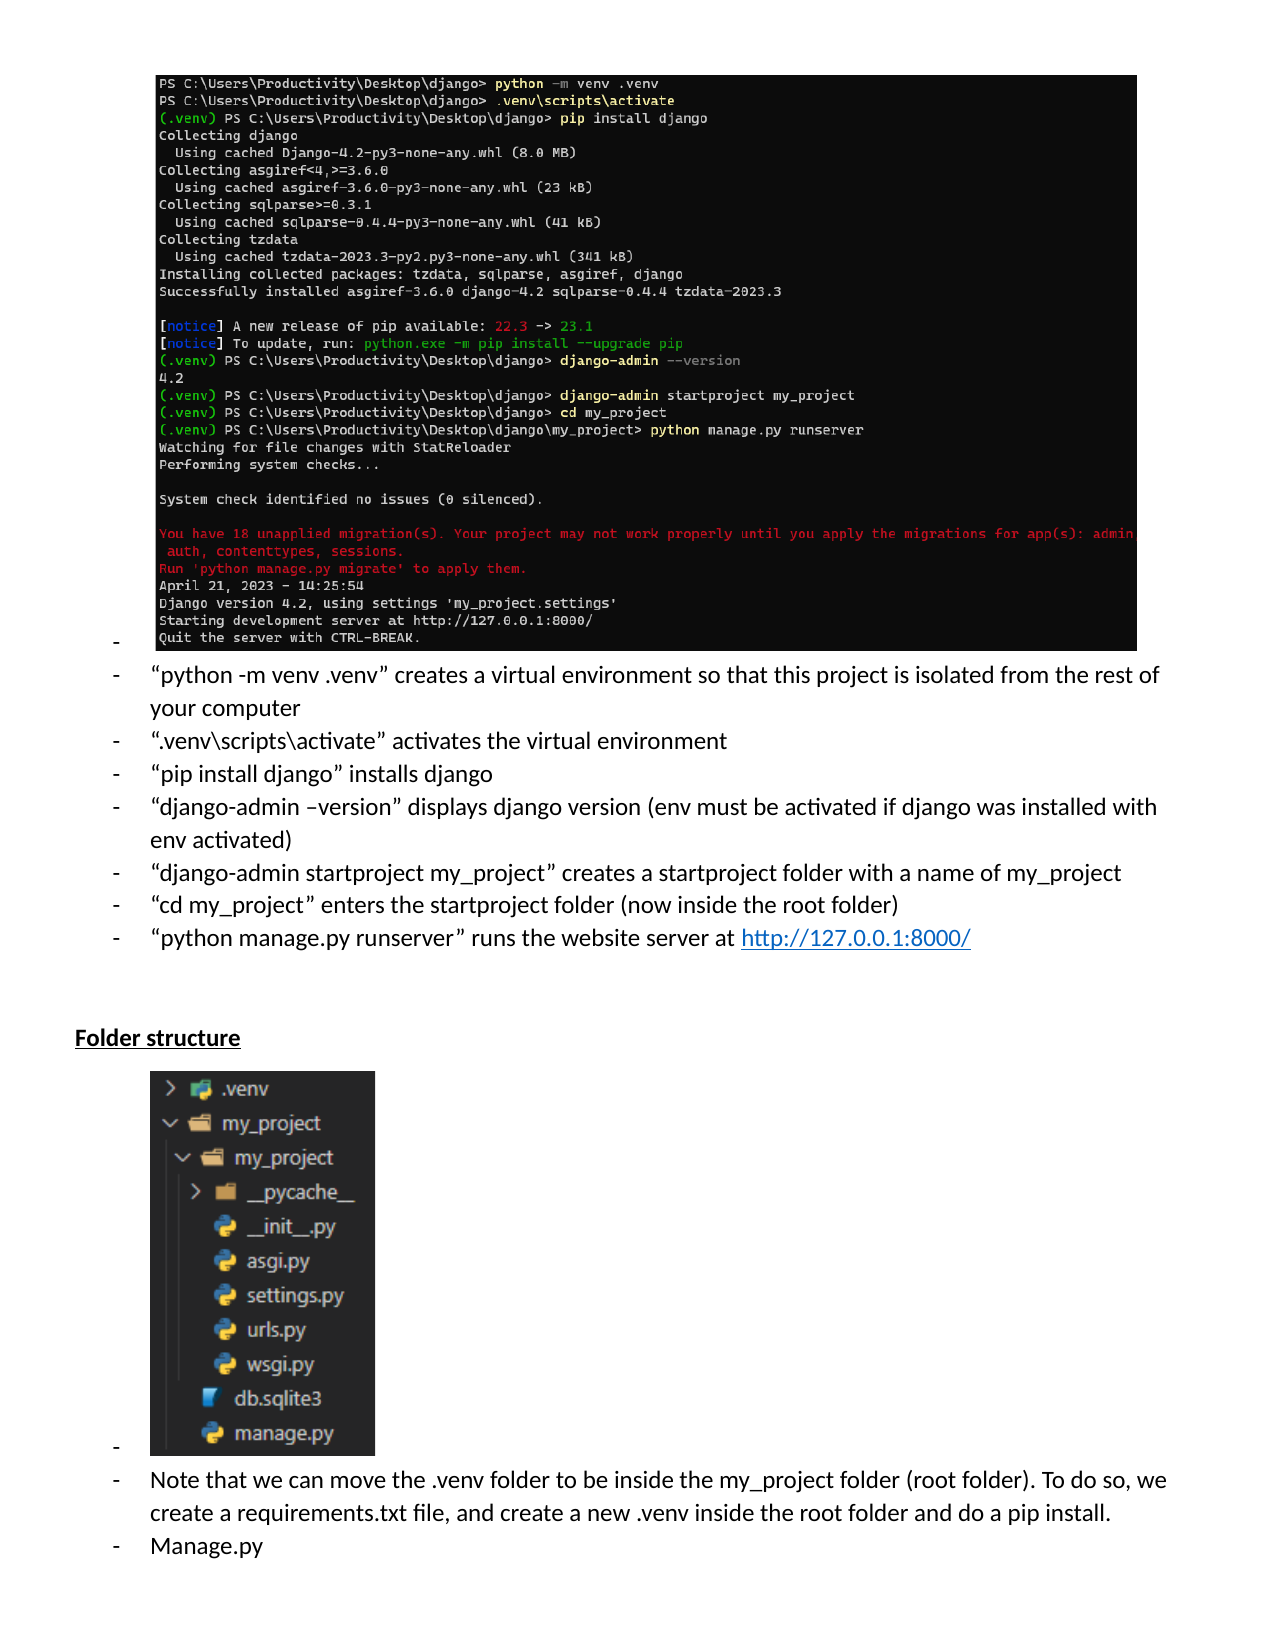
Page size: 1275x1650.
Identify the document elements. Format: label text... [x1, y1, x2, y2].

list “django-admin –version” displays django version (env must be activated if django was installed with env activated) [112, 791, 1200, 854]
list “pip install django” installs django [112, 758, 1200, 788]
picture [150, 1071, 375, 1456]
list “django-admin startproject my_project” creates a startproject folder with a name of my_project [112, 857, 1200, 887]
list “.venv\scripts\activate” activates the virtual environment [112, 725, 1200, 756]
list “python -m venv .venv” creates a virtual environment so that this project is isolated from the rest of your computer [112, 659, 1200, 723]
picture [155, 75, 1137, 651]
list “python manage.py runserver” runs the website server at http://127.0.0.1:8000/ [112, 923, 1200, 953]
list Note that we can move the .venv folder to be inside the my_project folder (root folder). To do so, we create a requirements.txt file, and create a new .venv inside the root folder and do a pip install. [112, 1464, 1200, 1528]
list “cd my_project” enters the startproject folder (now inside the root folder) [112, 890, 1200, 920]
text Folder structure [75, 1022, 1200, 1052]
list Manage.py [112, 1530, 1200, 1561]
